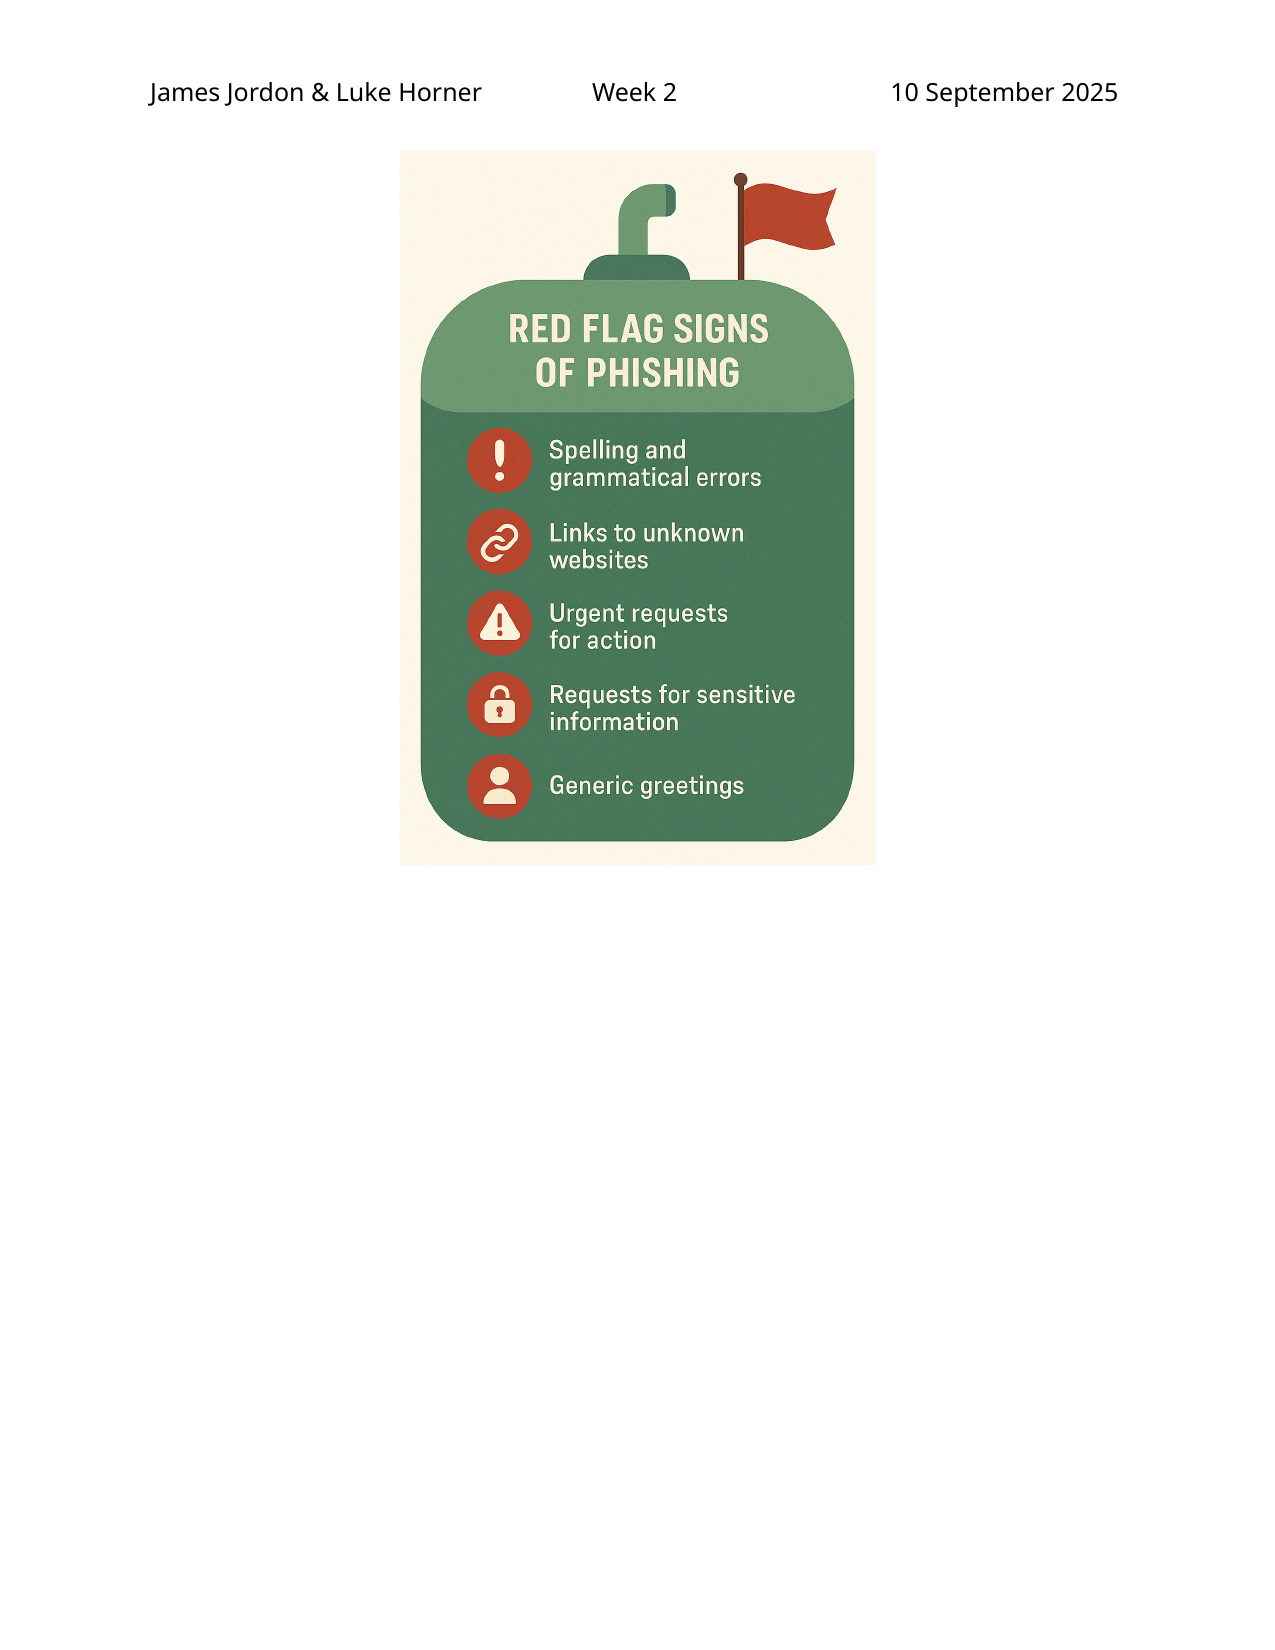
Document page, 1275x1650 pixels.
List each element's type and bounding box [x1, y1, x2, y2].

picture [399, 150, 876, 865]
